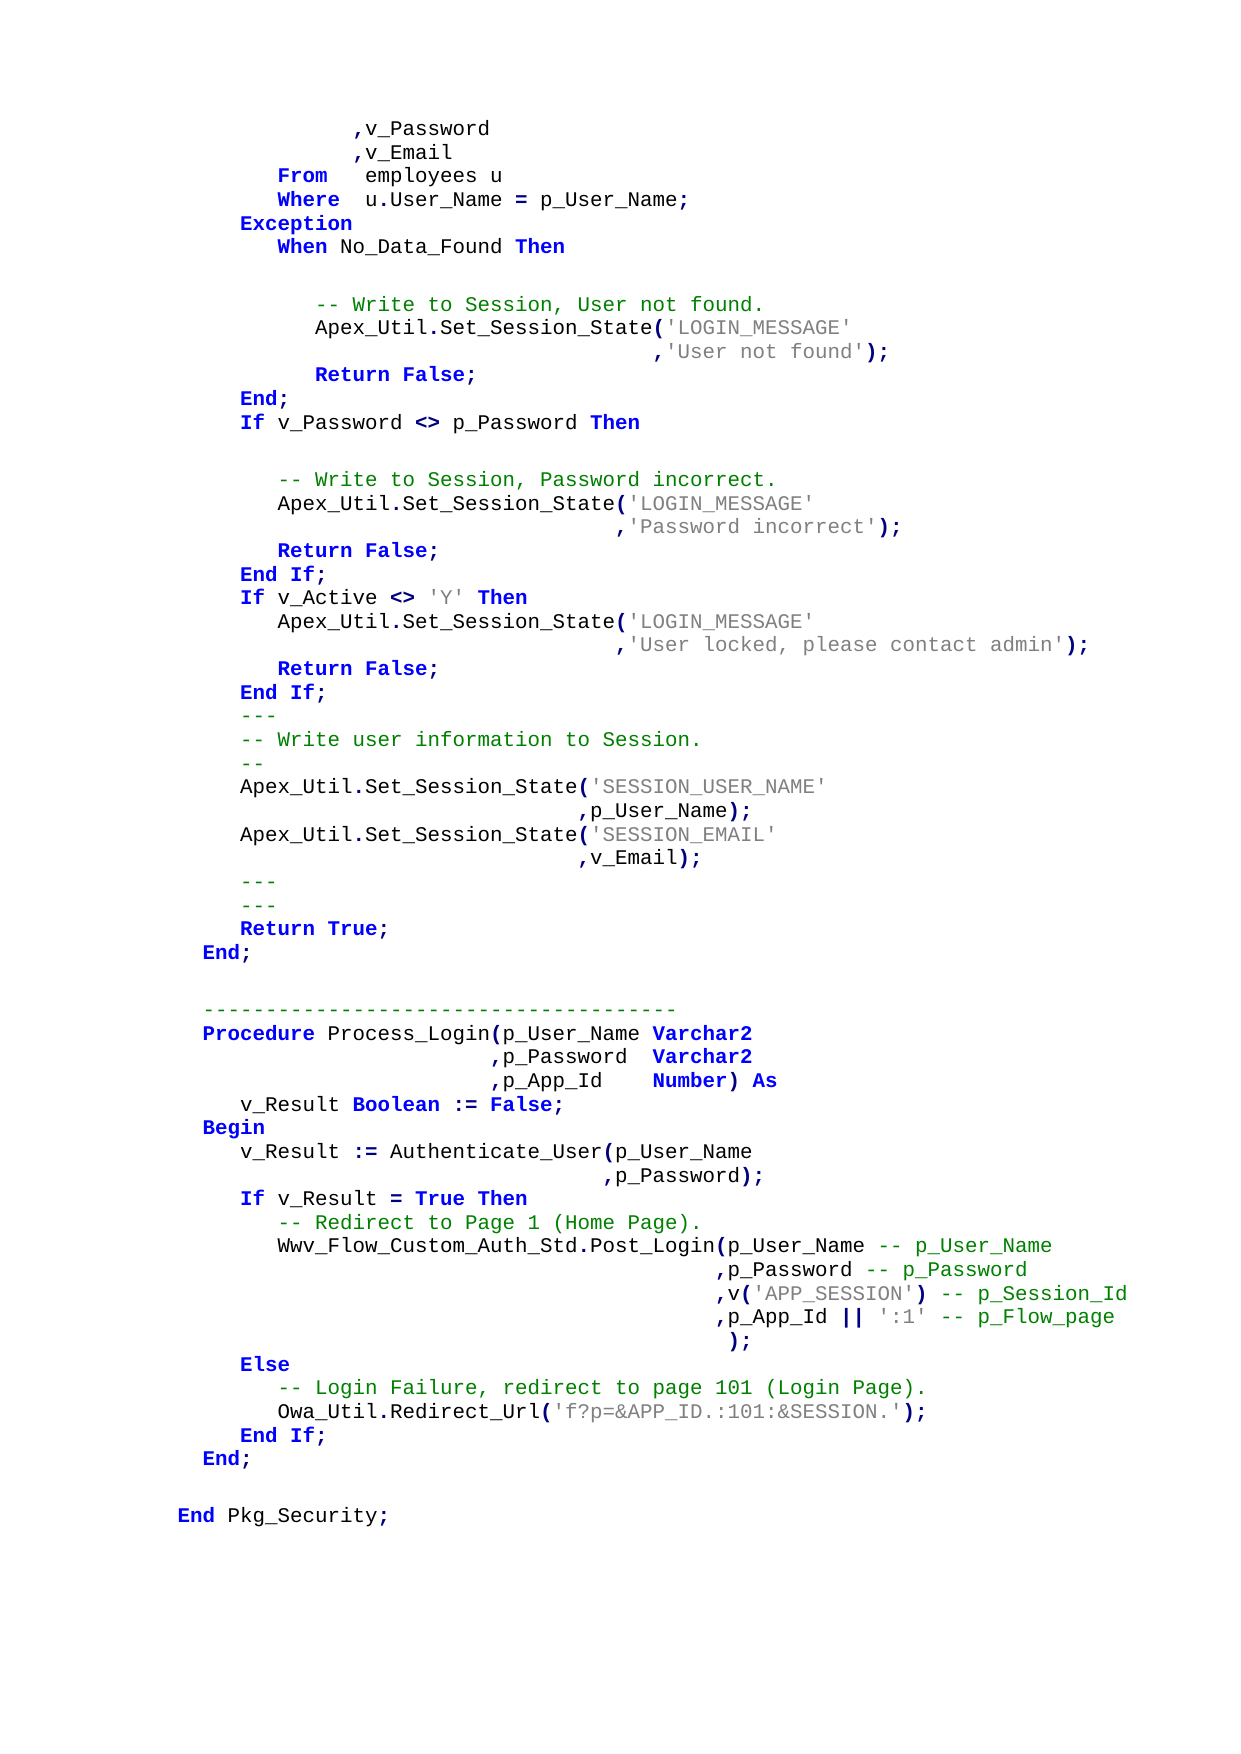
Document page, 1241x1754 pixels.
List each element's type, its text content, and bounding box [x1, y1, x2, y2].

text End If; [177, 1425, 1152, 1448]
text End If; [177, 563, 1152, 587]
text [177, 317, 1152, 341]
text End Pkg_Security; [177, 1506, 1152, 1529]
text Return True; [177, 918, 1152, 942]
text Apex_Util.Set_Session_State('LOGIN_MESSAGE' [177, 493, 1152, 516]
text Wwv_Flow_Custom_Auth_Std.Post_Login(p_User_Name -- p_User_Name [177, 1236, 1152, 1259]
text -- Write to Session, Password incorrect. [177, 469, 1152, 493]
text ,p_Password -- p_Password [177, 1259, 1152, 1283]
text End If; [177, 682, 1152, 705]
text Apex_Util.Set_Session_State('LOGIN_MESSAGE' [177, 611, 1152, 634]
text Apex_Util.Set_Session_State('SESSION_EMAIL' [177, 824, 1152, 847]
text If v_Password <> p_Password Then [177, 412, 1152, 435]
text -- Login Failure, redirect to page 101 (Login Page). [177, 1377, 1152, 1401]
text Else [177, 1354, 1152, 1377]
text ,v_Password [177, 118, 1152, 142]
text ); [177, 1330, 1152, 1354]
text -- Write user information to Session. [177, 729, 1152, 753]
text ,v_Email [177, 142, 1152, 165]
text ,'Password incorrect'); [177, 516, 1152, 540]
text --- [177, 871, 1152, 894]
text -- Write to Session, User not found. [177, 293, 1152, 317]
text --- [177, 894, 1152, 918]
text Return False; [177, 540, 1152, 563]
text --- [177, 705, 1152, 729]
text -- [177, 753, 1152, 776]
text -------------------------------------- [177, 999, 1152, 1023]
text ,'User locked, please contact admin'); [177, 634, 1152, 658]
text ,p_Password); [177, 1164, 1152, 1188]
text End; [177, 388, 1152, 412]
text ,p_App_Id Number) As [177, 1070, 1152, 1094]
text Return False; [177, 364, 1152, 388]
text Apex_Util.Set_Session_State('SESSION_USER_NAME' [177, 776, 1152, 800]
text Exception [177, 213, 1152, 236]
text v_Result Boolean := False; [177, 1094, 1152, 1117]
text From employees u [177, 165, 1152, 189]
text End; [177, 1448, 1152, 1472]
text ,v('APP_SESSION') -- p_Session_Id [177, 1283, 1152, 1306]
text ,p_Password Varchar2 [177, 1046, 1152, 1070]
text When No_Data_Found Then [177, 236, 1152, 260]
text -- Redirect to Page 1 (Home Page). [177, 1212, 1152, 1236]
text End; [177, 942, 1152, 966]
text ,p_App_Id || ':1' -- p_Flow_page [177, 1306, 1152, 1330]
text ,v_Email); [177, 847, 1152, 871]
text If v_Result = True Then [177, 1188, 1152, 1212]
text Where u.User_Name = p_User_Name; [177, 189, 1152, 213]
text Begin [177, 1117, 1152, 1141]
text Owa_Util.Redirect_Url('f?p=&APP_ID.:101:&SESSION.'); [177, 1401, 1152, 1425]
text Return False; [177, 658, 1152, 682]
text If v_Active <> 'Y' Then [177, 587, 1152, 611]
text v_Result := Authenticate_User(p_User_Name [177, 1141, 1152, 1164]
text Procedure Process_Login(p_User_Name Varchar2 [177, 1023, 1152, 1046]
text ,p_User_Name); [177, 800, 1152, 824]
text ,'User not found'); [177, 341, 1152, 364]
